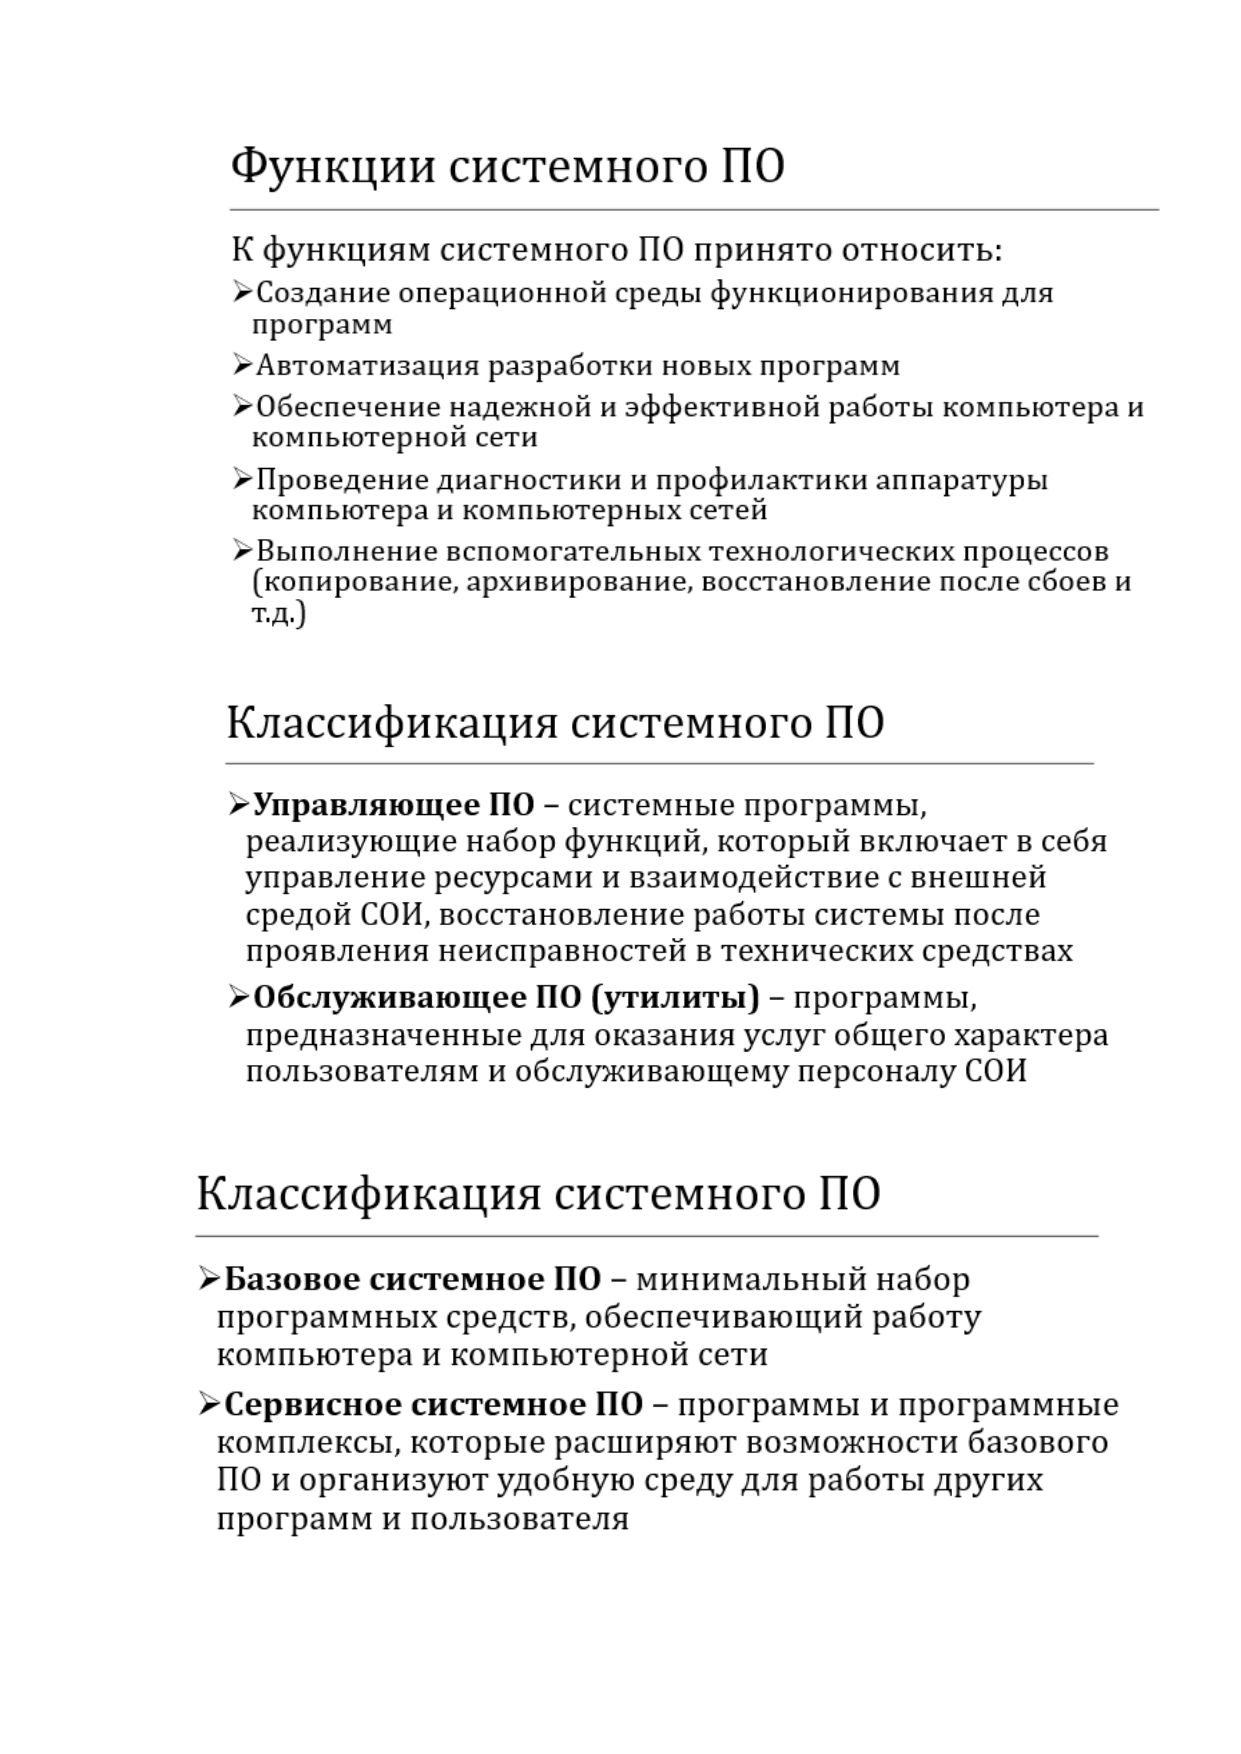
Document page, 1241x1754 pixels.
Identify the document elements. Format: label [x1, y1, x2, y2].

picture [177, 118, 1167, 1581]
